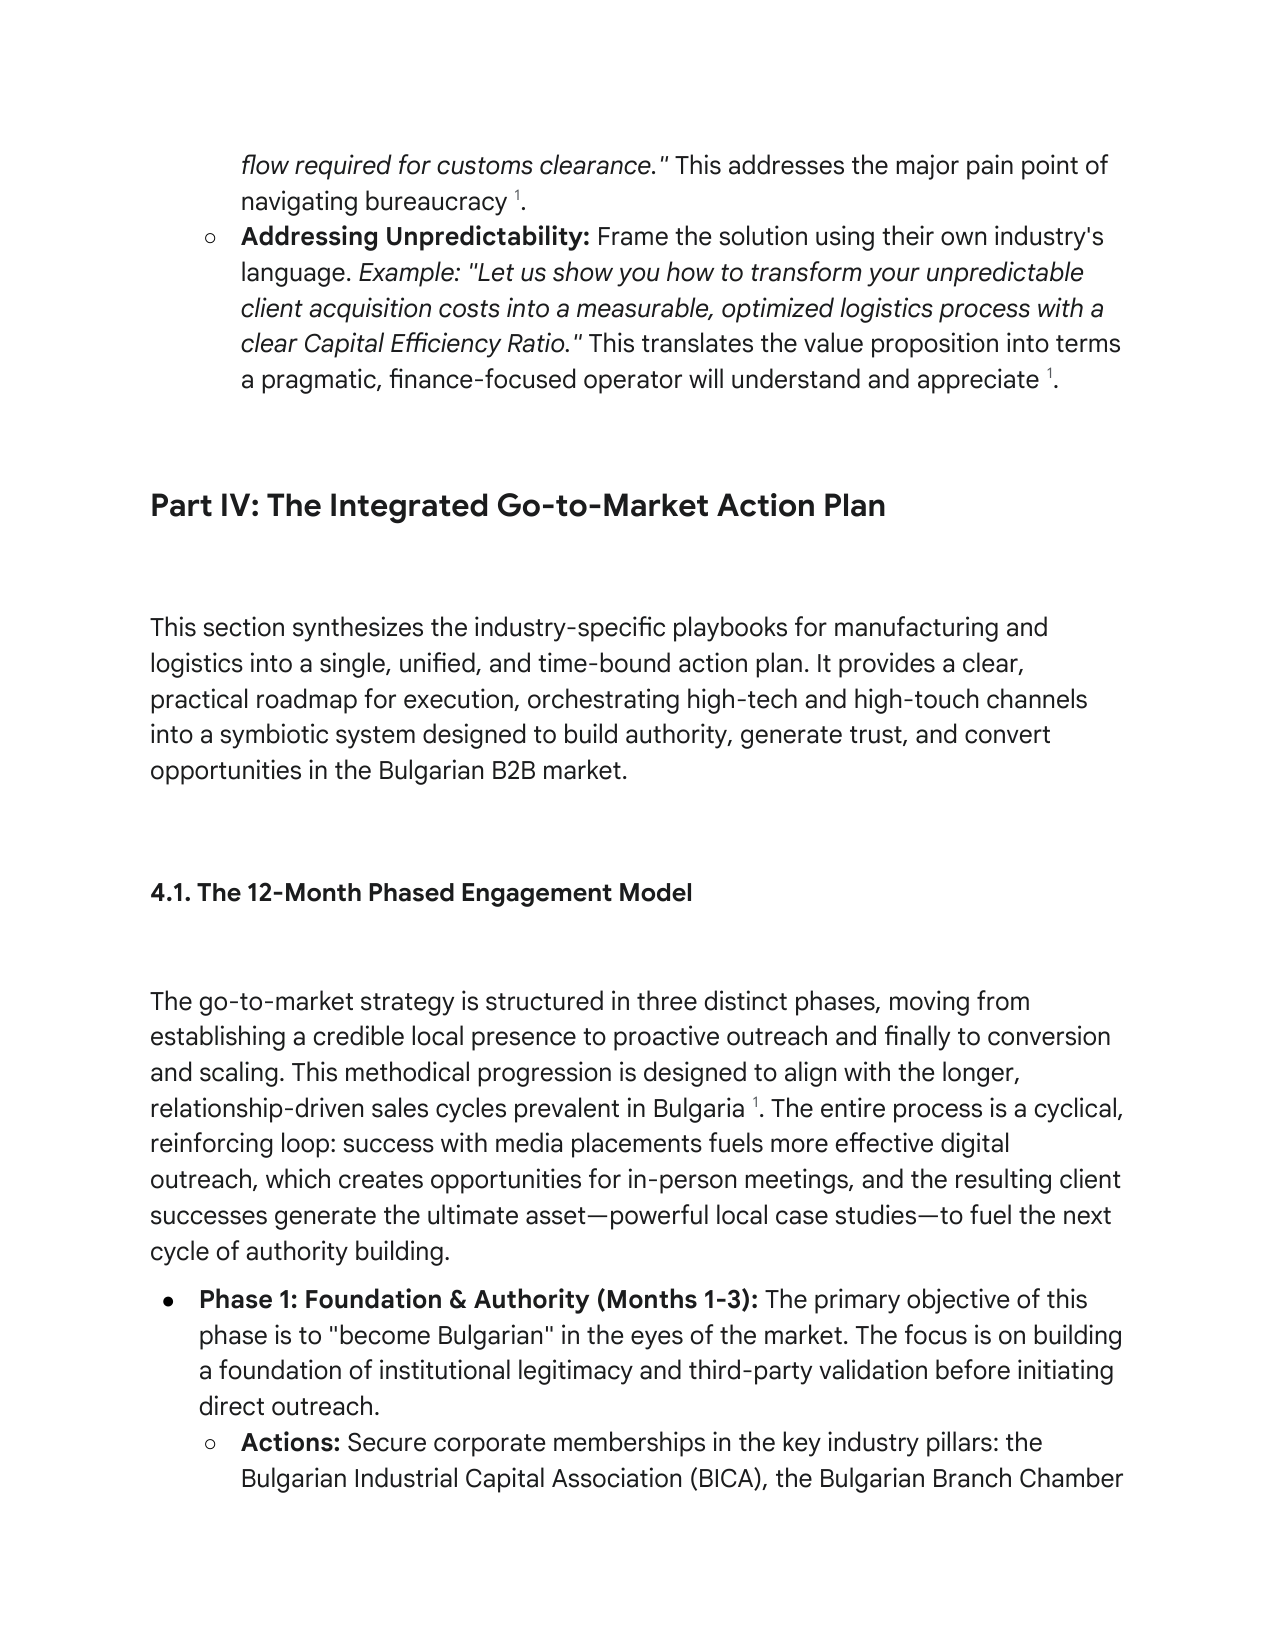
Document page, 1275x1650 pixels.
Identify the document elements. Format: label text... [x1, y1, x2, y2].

list Phase 1: Foundation & Authority (Months 1-3): The primary objective of this phase is to "become Bulgarian" in the eyes of the market. The focus is on building a foundation of institutional legitimacy and third-party validation before initiating direct outreach. [161, 1284, 1125, 1423]
text This section synthesizes the industry-specific playbooks for manufacturing and logistics into a single, unified, and time-bound action plan. It provides a clear, practical roadmap for execution, orchestrating high-tech and high-touch channels into a symbiotic system designed to build authority, generate trust, and convert opportunities in the Bulgarian B2B market. [150, 612, 1125, 787]
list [203, 1427, 1125, 1494]
subtitle 4.1. The 12-Month Phased Engagement Model [150, 877, 1125, 908]
subtitle Part IV: The Integrated Go-to-Market Action Plan [150, 486, 1125, 525]
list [203, 150, 1125, 217]
text The go-to-market strategy is structured in three distinct phases, moving from establishing a credible local presence to proactive outreach and finally to conversion and scaling. This methodical progression is designed to align with the longer, relationship-driven sales cycles prevalent in Bulgaria 1. The entire process is a cyclical, reinforcing loop: success with media placements fuels more effective digital outreach, which creates opportunities for in-person meetings, and the resulting client successes generate the ultimate asset—powerful local case studies—to fuel the next cycle of authority building. [150, 986, 1125, 1267]
list Addressing Unpredictability: Frame the solution using their own industry's language. Example: "Let us show you how to transform your unpredictable client acquisition costs into a measurable, optimized logistics process with a clear Capital Efficiency Ratio." This translates the value proposition into terms a pragmatic, finance-focused operator will understand and appreciate 1. [203, 221, 1125, 396]
